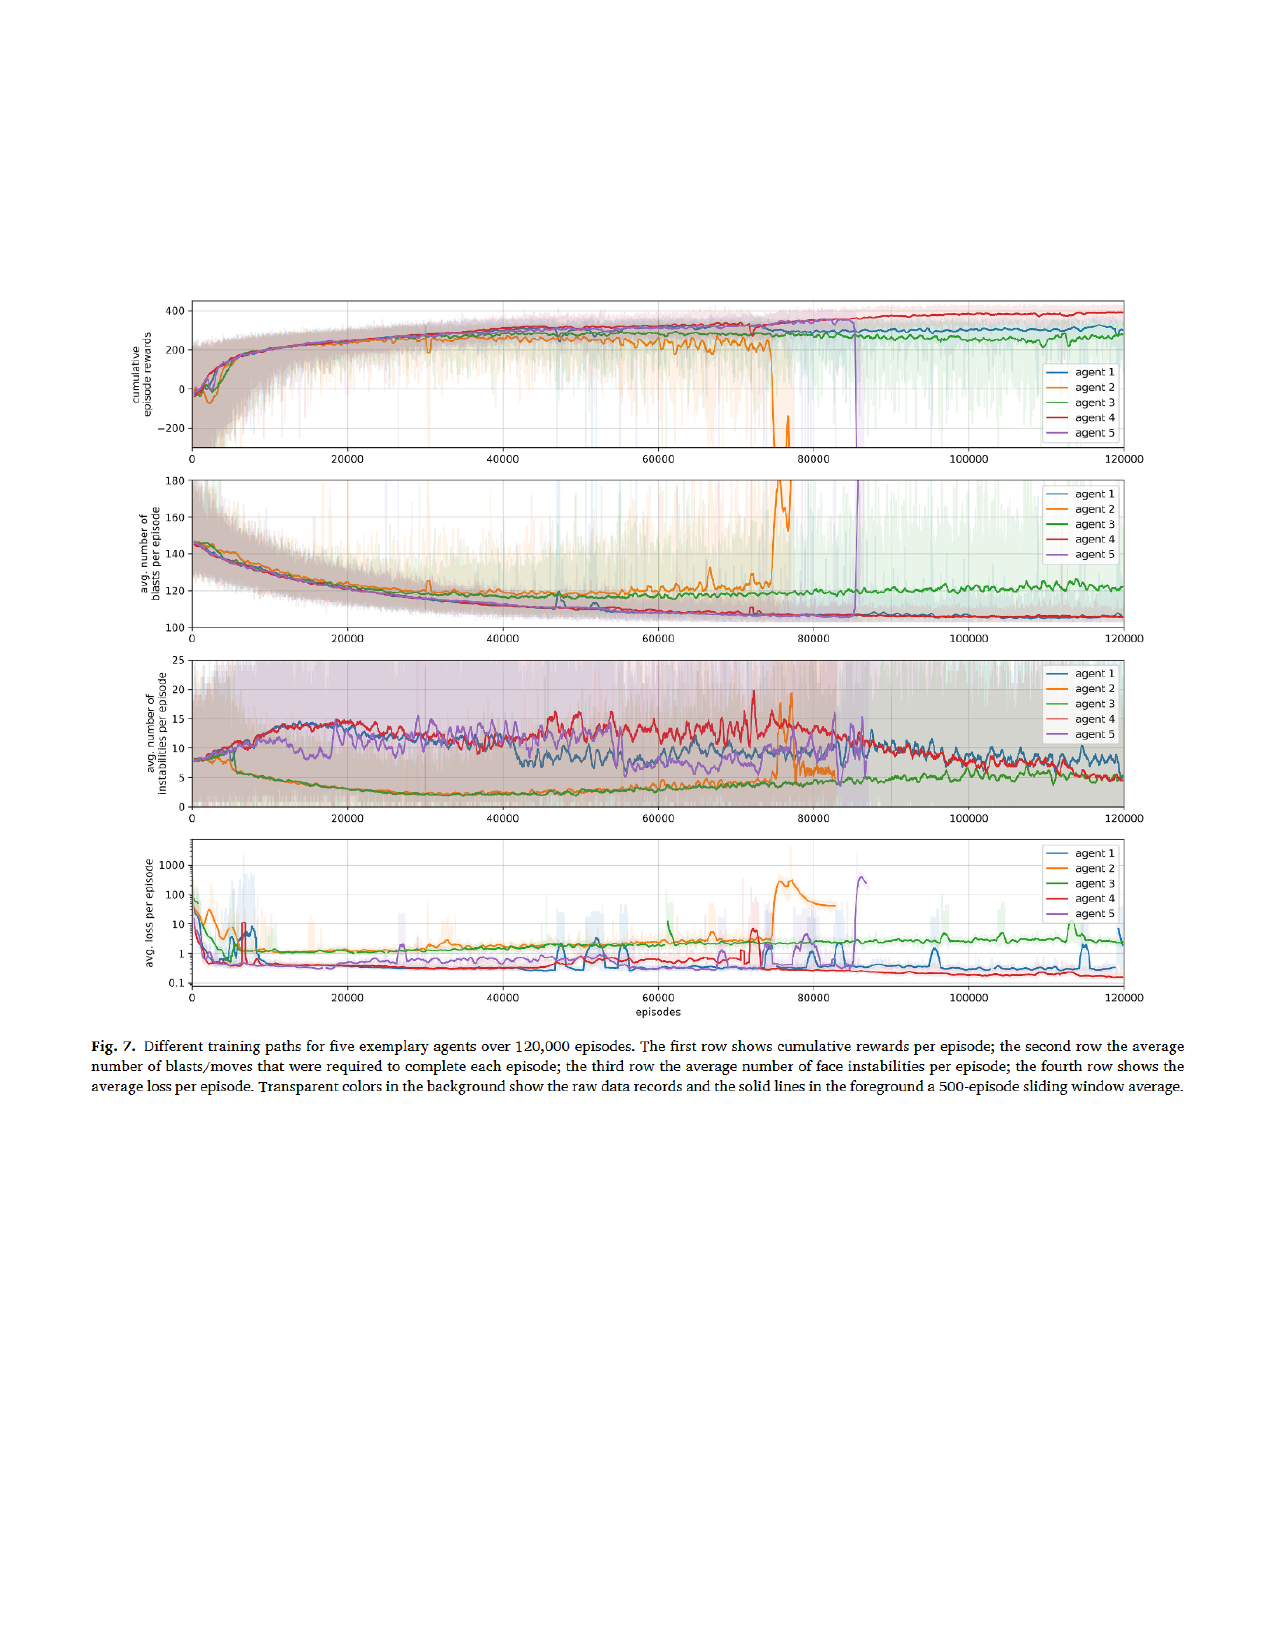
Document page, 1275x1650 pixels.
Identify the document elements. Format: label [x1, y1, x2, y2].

picture [75, 283, 1200, 1105]
